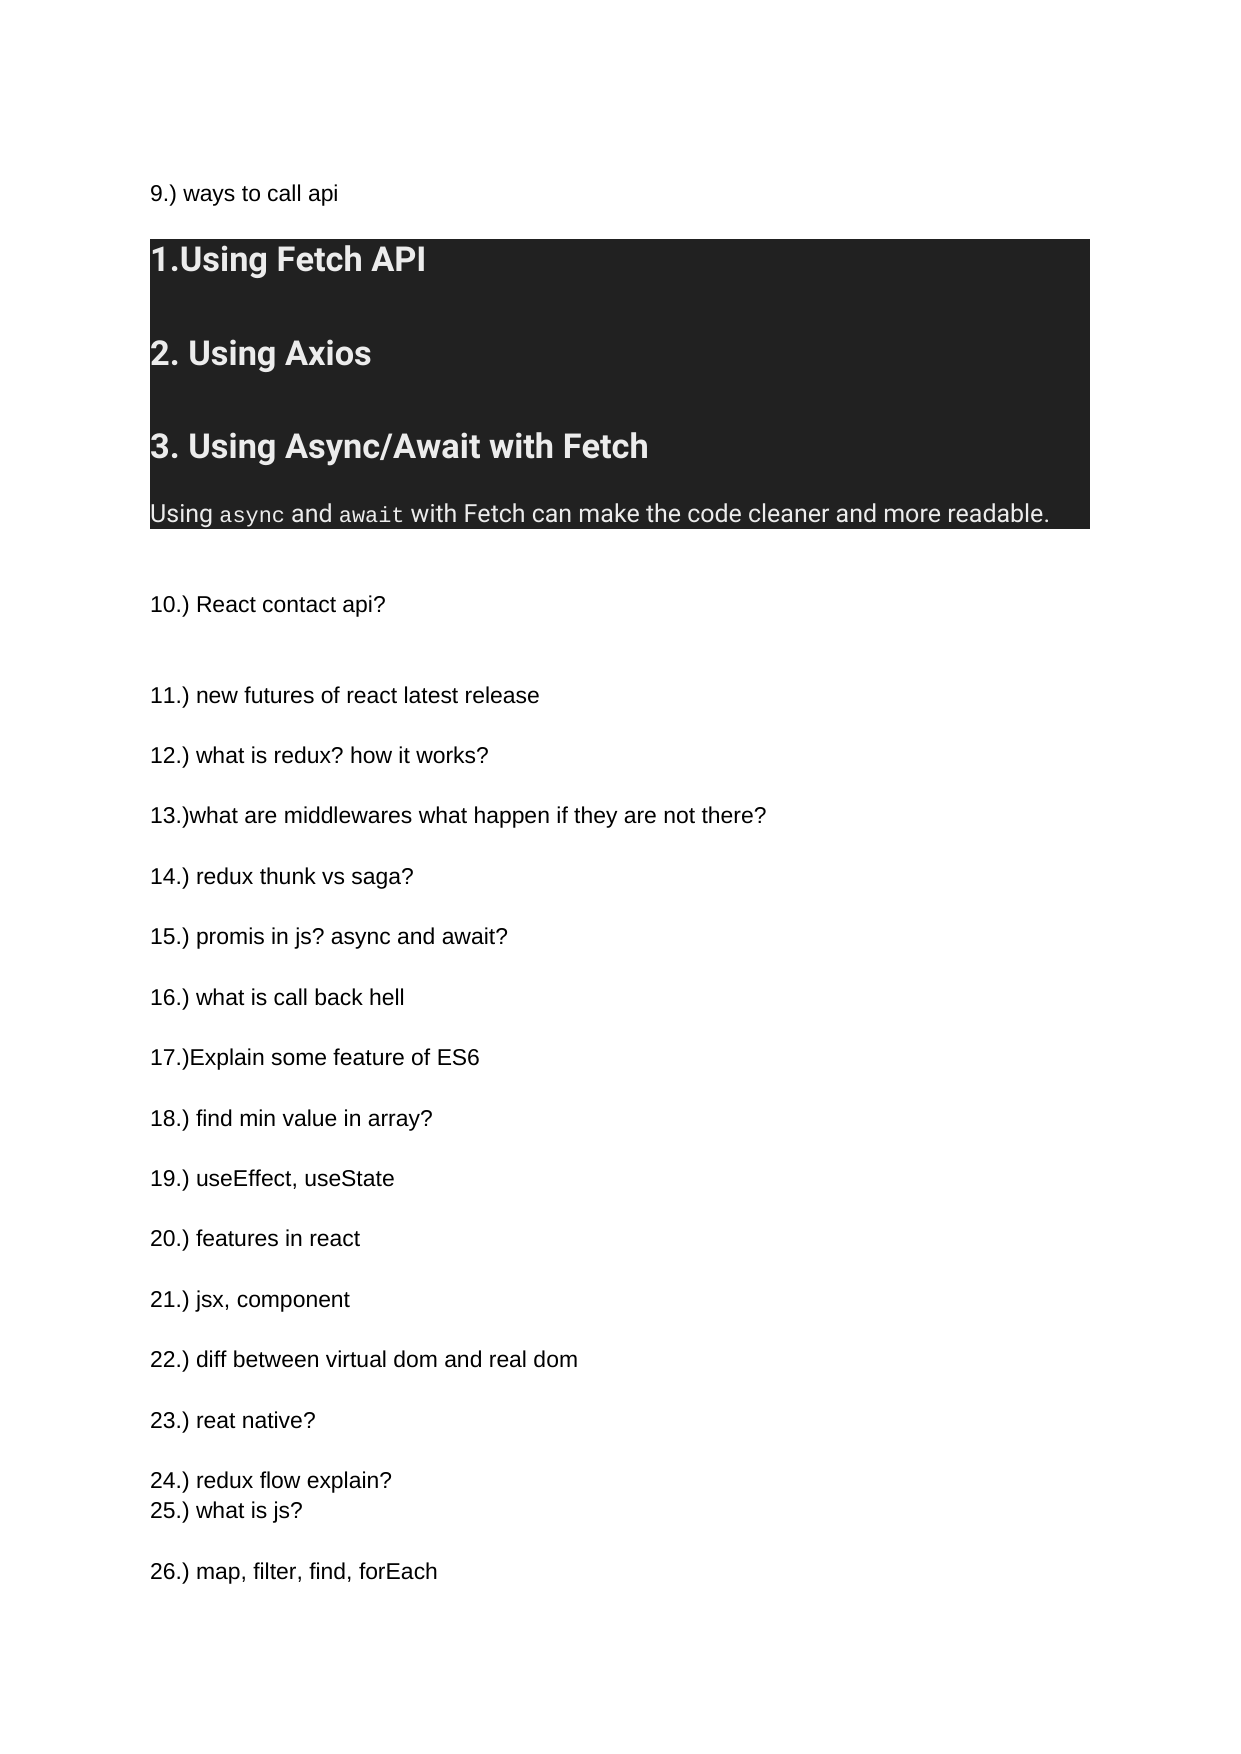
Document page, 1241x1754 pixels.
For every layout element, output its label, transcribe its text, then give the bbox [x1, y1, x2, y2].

text 10.) React contact api? [150, 591, 1090, 647]
text 25.) what is js? [150, 1497, 1090, 1523]
text 9.) ways to call api [150, 180, 1090, 207]
text 18.) find min value in array? [150, 1104, 1090, 1131]
text 15.) promis in js? async and await? [150, 923, 1090, 949]
text 12.) what is redux? how it works? [150, 742, 1090, 768]
text 13.)what are middlewares what happen if they are not there? [150, 802, 1090, 829]
text 24.) redux flow explain? [150, 1467, 1090, 1493]
text 21.) jsx, component [150, 1286, 1090, 1312]
text 14.) redux thunk vs saga? [150, 863, 1090, 889]
text Using async and await with Fetch can make the code cleaner and more readable. [150, 500, 1090, 529]
subtitle 2. Using Axios [150, 333, 1090, 373]
text 19.) useEffect, useState [150, 1165, 1090, 1191]
subtitle 1.Using Fetch API [150, 239, 1090, 280]
text 11.) new futures of react latest release [150, 682, 1090, 708]
text 22.) diff between virtual dom and real dom [150, 1346, 1090, 1372]
subtitle 3. Using Async/Await with Fetch [150, 427, 1090, 467]
text 20.) features in react [150, 1225, 1090, 1252]
text 16.) what is call back hell [150, 984, 1090, 1010]
text 17.)Explain some feature of ES6 [150, 1044, 1090, 1070]
text 26.) map, filter, find, forEach [150, 1558, 1090, 1584]
text 23.) reat native? [150, 1407, 1090, 1433]
